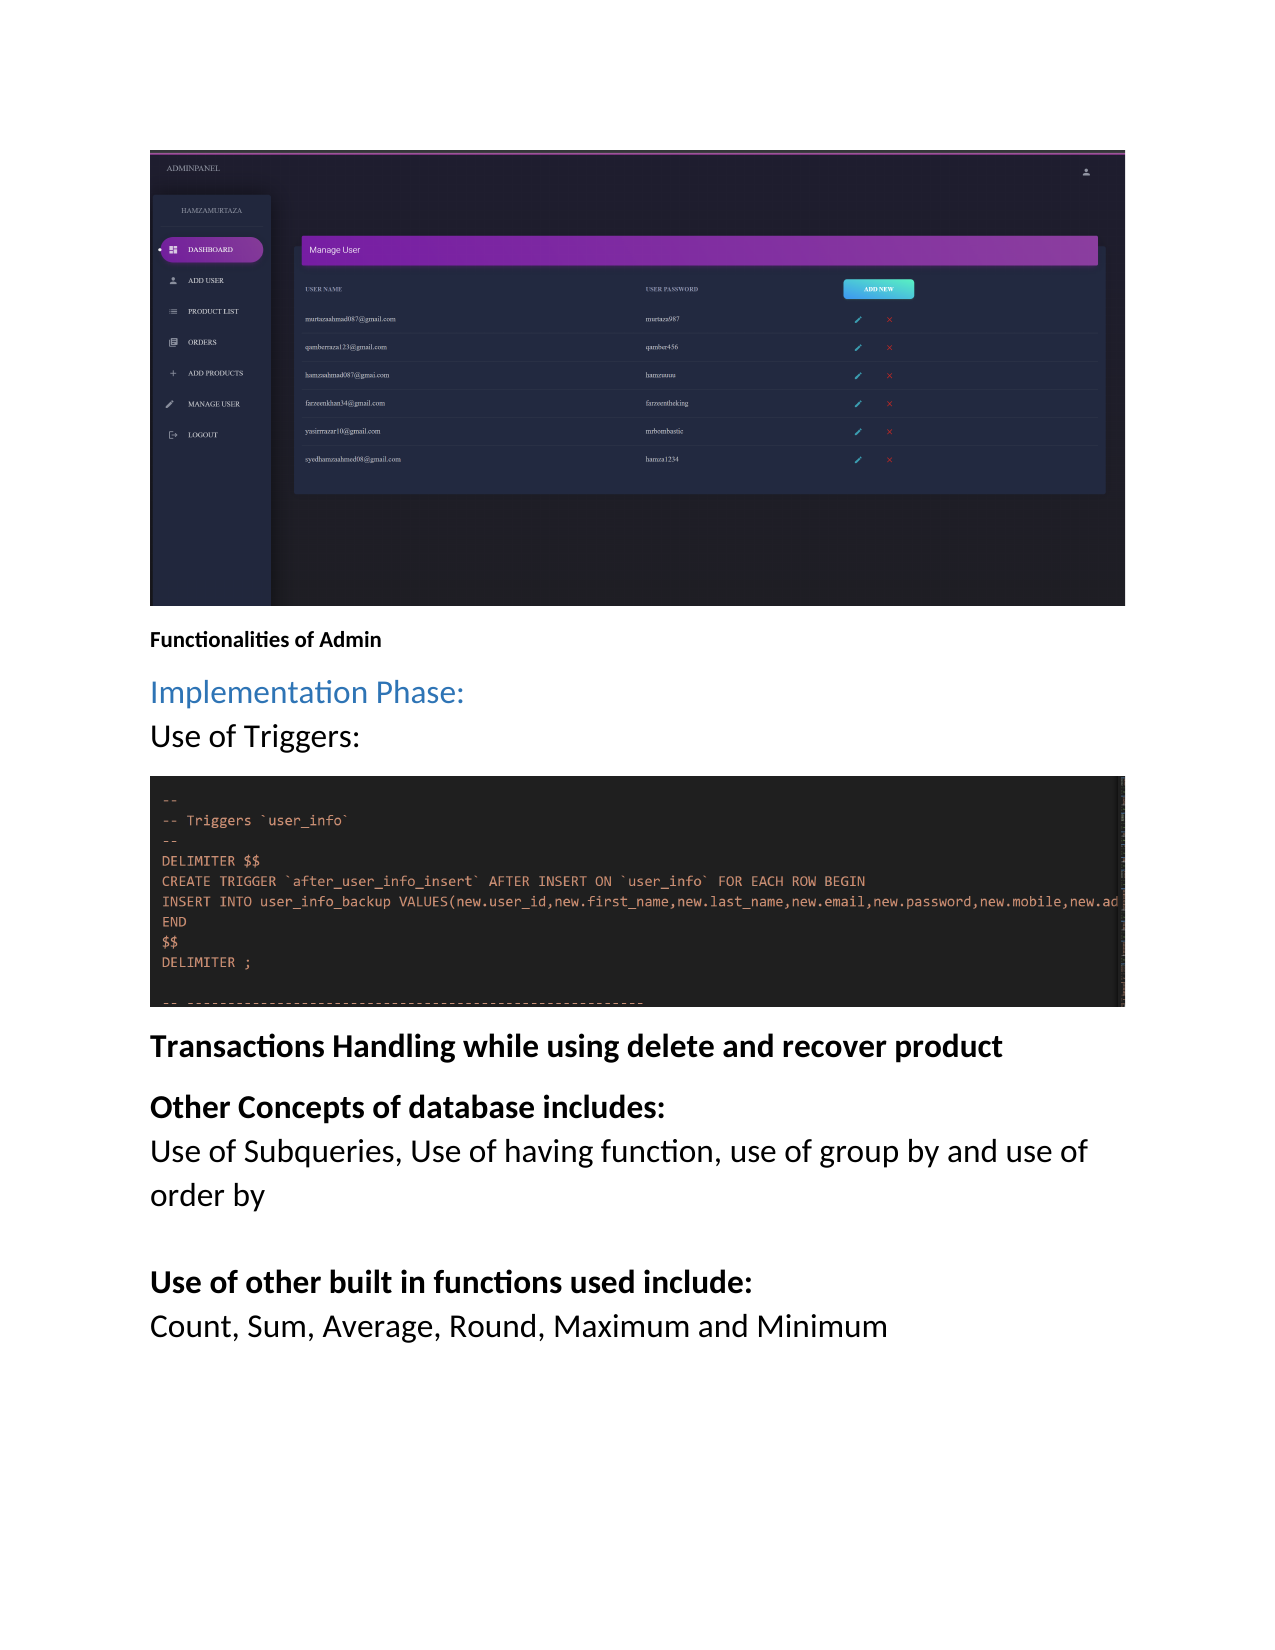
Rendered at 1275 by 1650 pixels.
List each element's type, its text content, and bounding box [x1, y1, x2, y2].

picture [150, 776, 1125, 1007]
text Other Concepts of database includes: Use of Subqueries, Use of having function, use of group by and use of order by Use of other built in functions used include: Count, Sum, Average, Round, Maximum and Minimum [150, 1086, 1125, 1376]
text Transactions Handling while using delete and recover product [150, 1025, 1125, 1066]
text Functionalities of Admin [150, 625, 1125, 653]
picture [150, 150, 1125, 606]
text Implementation Phase: Use of Triggers: [150, 672, 1125, 756]
